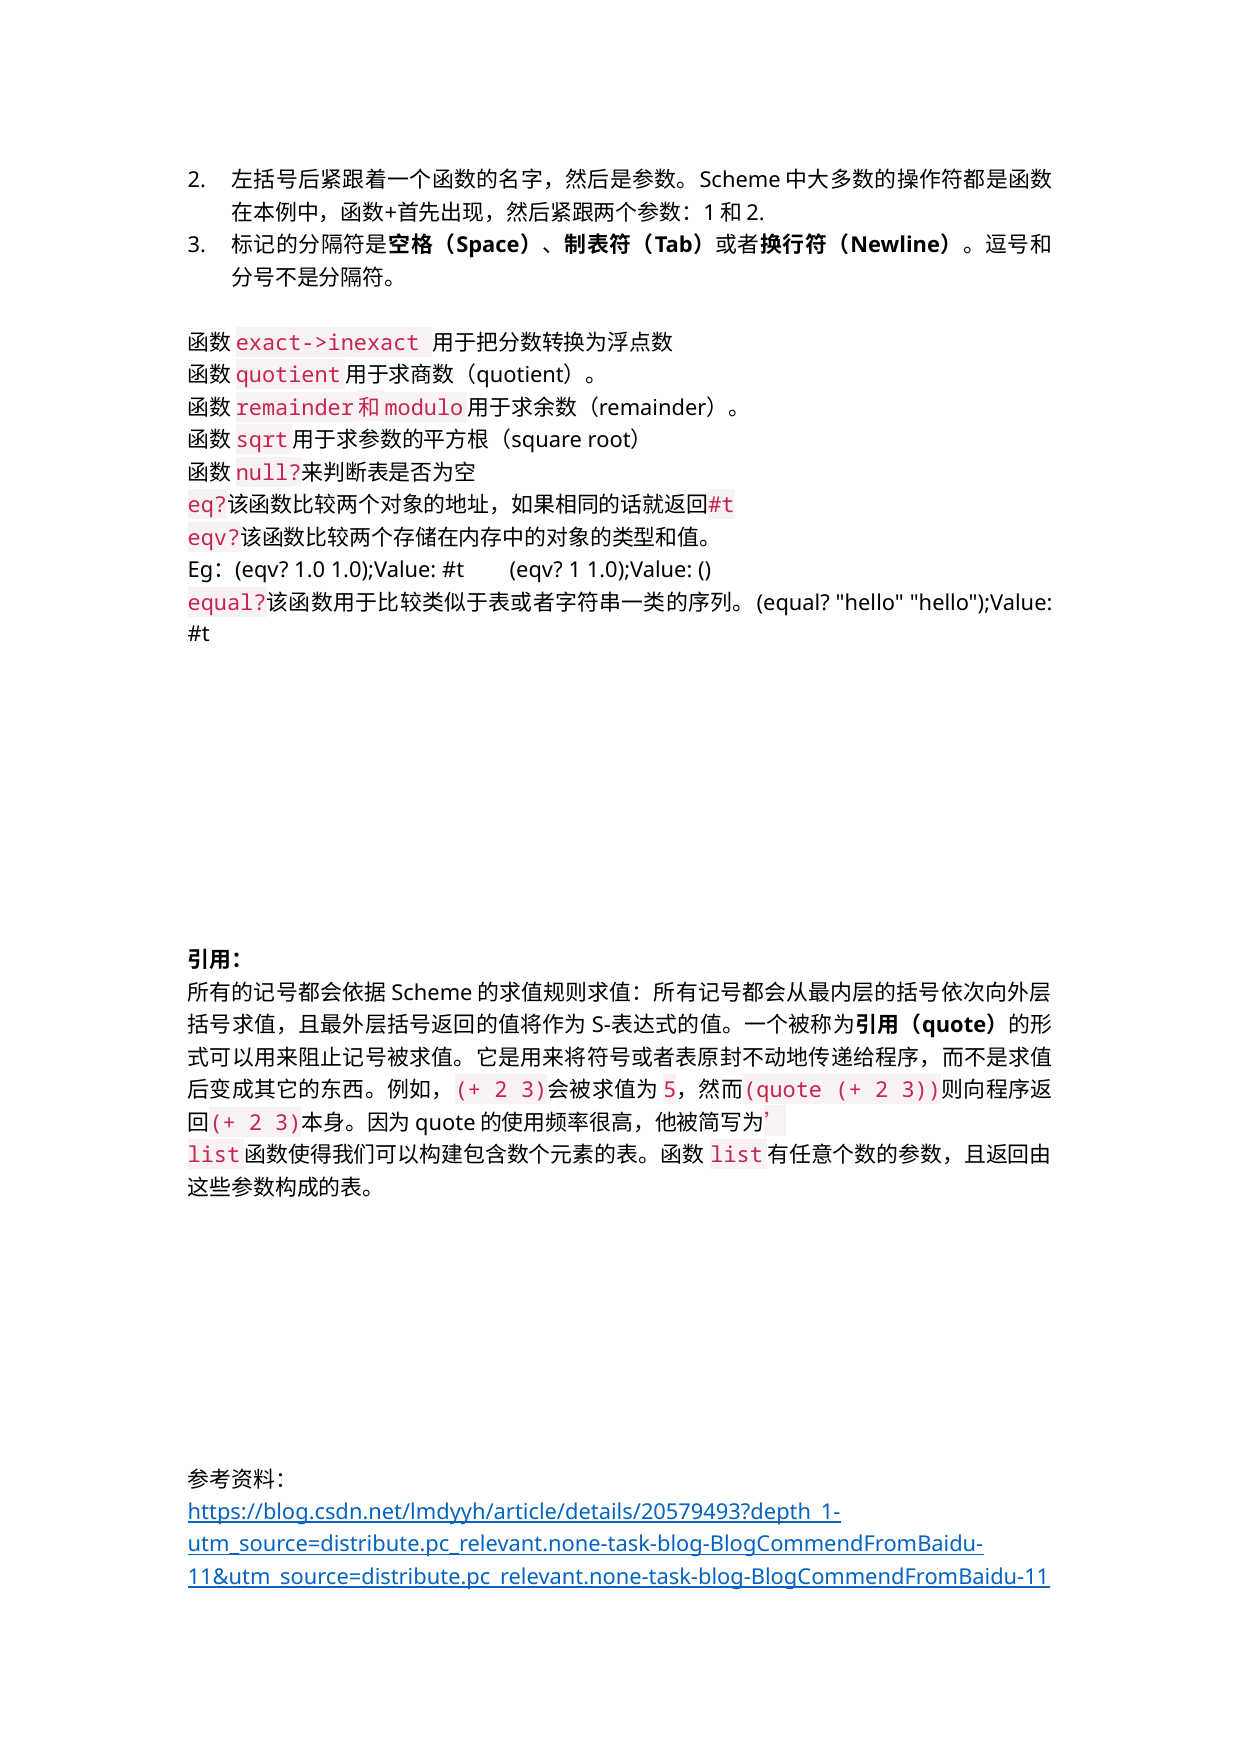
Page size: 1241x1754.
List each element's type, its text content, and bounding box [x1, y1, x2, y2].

text Eg：(eqv? 1.0 1.0);Value: #t (eqv? 1 1.0);Value: () [187, 552, 1053, 584]
list 标记的分隔符是空格（Space）、制表符（Tab）或者换行符（Newline）。逗号和分号不是分隔符。 [187, 227, 1053, 292]
text eq?该函数比较两个对象的地址，如果相同的话就返回#t [187, 487, 1053, 519]
text 参考资料： [187, 1462, 1053, 1494]
text list函数使得我们可以构建包含数个元素的表。函数list有任意个数的参数，且返回由这些参数构成的表。 [187, 1137, 1053, 1202]
list 左括号后紧跟着一个函数的名字，然后是参数。Scheme中大多数的操作符都是函数。在本例中，函数+首先出现，然后紧跟两个参数：1和2. [187, 162, 1053, 227]
text equal?该函数用于比较类似于表或者字符串一类的序列。(equal? "hello" "hello");Value: #t [187, 584, 1053, 649]
text eqv?该函数比较两个存储在内存中的对象的类型和值。 [187, 519, 1053, 552]
text 函数exact->inexact 用于把分数转换为浮点数 [187, 324, 1053, 357]
text https://blog.csdn.net/lmdyyh/article/details/20579493?depth_1-utm_source=distribute.pc_relevant.none-task-blog-BlogCommendFromBaidu-11&utm_source=distribute.pc_relevant.none-task-blog-BlogCommendFromBaidu-11 [187, 1494, 1053, 1592]
text 引用： [187, 942, 1053, 974]
text 函数remainder和modulo用于求余数（remainder）。 [187, 389, 1053, 422]
text 函数sqrt用于求参数的平方根（square root） [187, 422, 1053, 454]
text 函数quotient用于求商数（quotient）。 [187, 357, 1053, 389]
text 函数null?来判断表是否为空 [187, 454, 1053, 487]
text 所有的记号都会依据Scheme的求值规则求值：所有记号都会从最内层的括号依次向外层括号求值，且最外层括号返回的值将作为S-表达式的值。一个被称为引用（quote）的形式可以用来阻止记号被求值。它是用来将符号或者表原封不动地传递给程序，而不是求值后变成其它的东西。例如，(+ 2 3)会被求值为5，然而(quote (+ 2 3))则向程序返回(+ 2 3)本身。因为quote的使用频率很高，他被简写为’ [187, 974, 1053, 1137]
